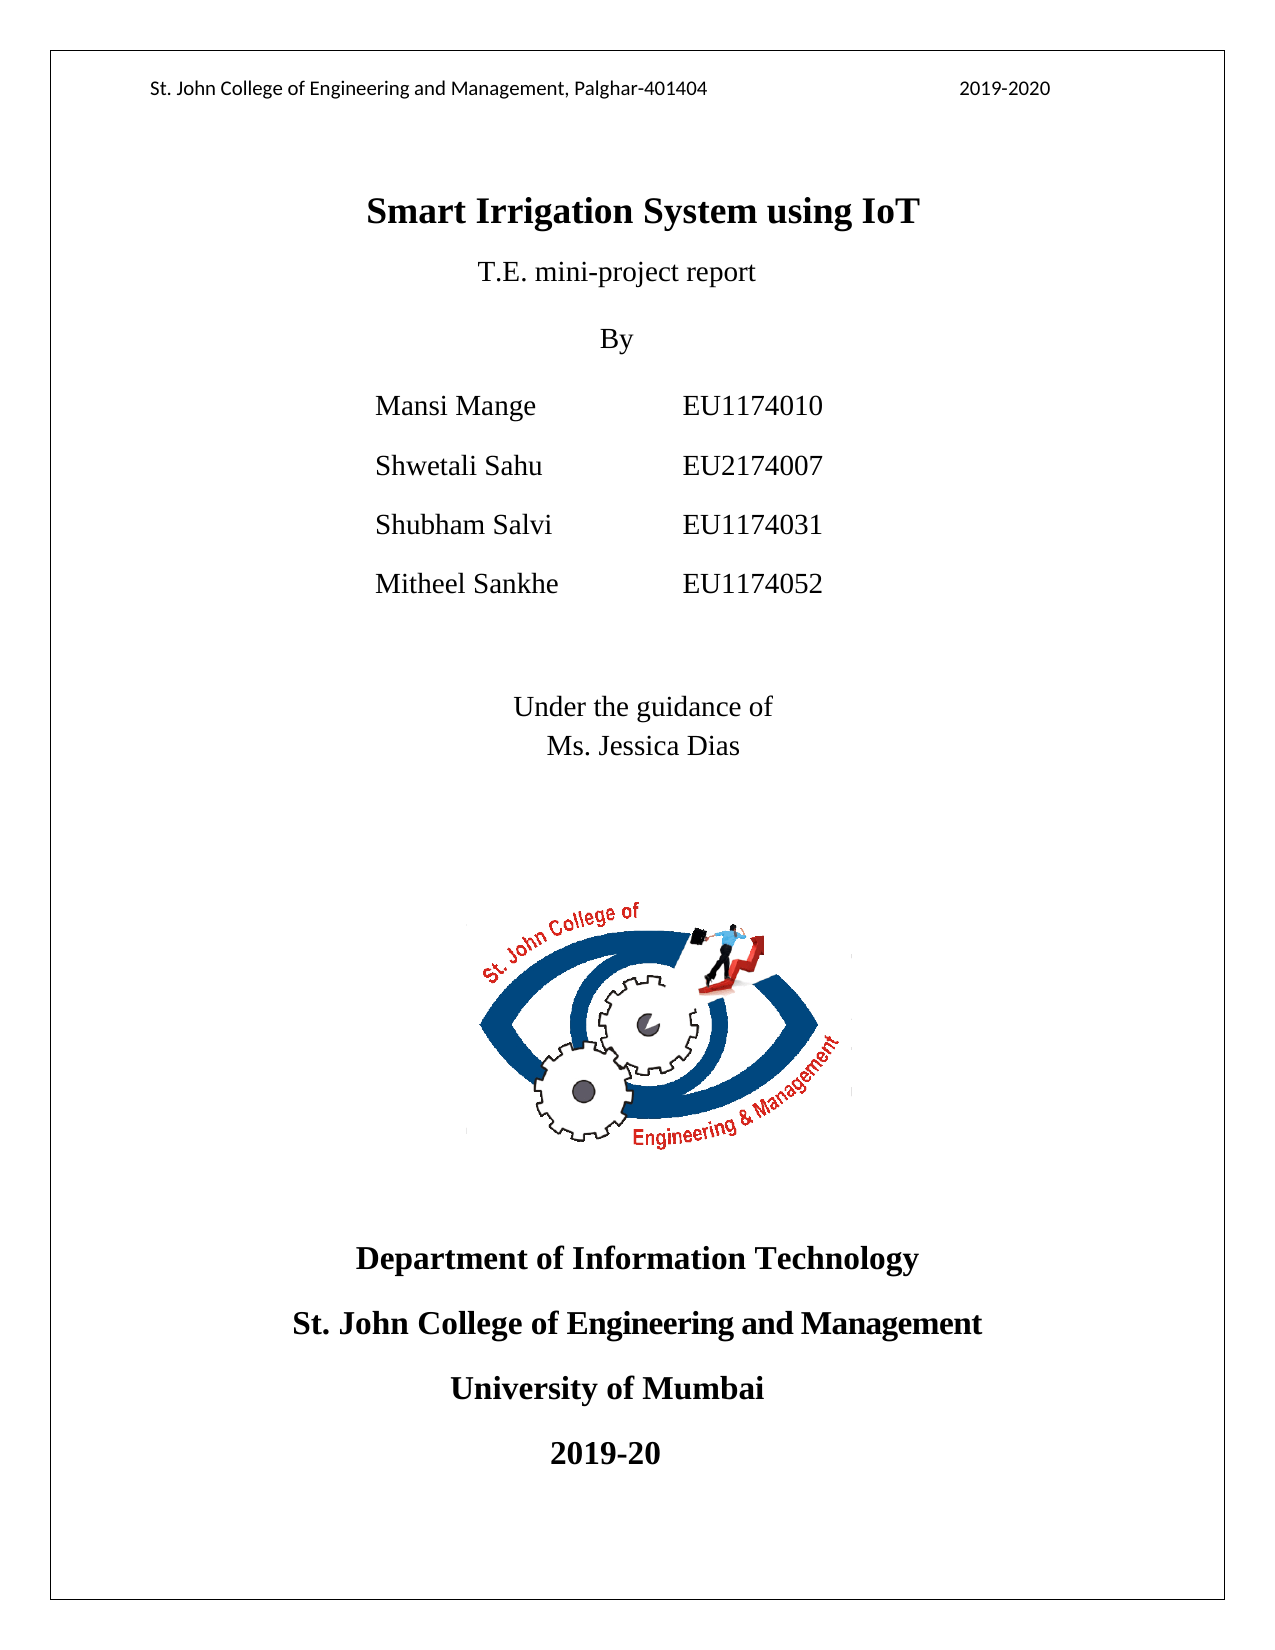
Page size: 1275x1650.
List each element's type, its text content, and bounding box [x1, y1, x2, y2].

text Mitheel Sankhe EU1174052 [300, 567, 939, 600]
text University of Mumbai [408, 1368, 1125, 1407]
text Shubham Salvi EU1174031 [300, 507, 939, 541]
text Mansi Mange EU1174010 [375, 388, 939, 422]
text 2019-20 [408, 1433, 1125, 1472]
text Ms. Jessica Dias [347, 728, 939, 762]
picture [466, 895, 852, 1155]
text Smart Irrigation System using IoT [347, 188, 939, 231]
text St. John College of Engineering and Management [150, 1303, 1125, 1342]
text T.E. mini-project report [75, 254, 1125, 287]
text By [75, 321, 1125, 355]
text Shwetali Sahu EU2174007 [300, 448, 939, 481]
text Under the guidance of [346, 689, 939, 723]
text Department of Information Technology [150, 1238, 1125, 1277]
